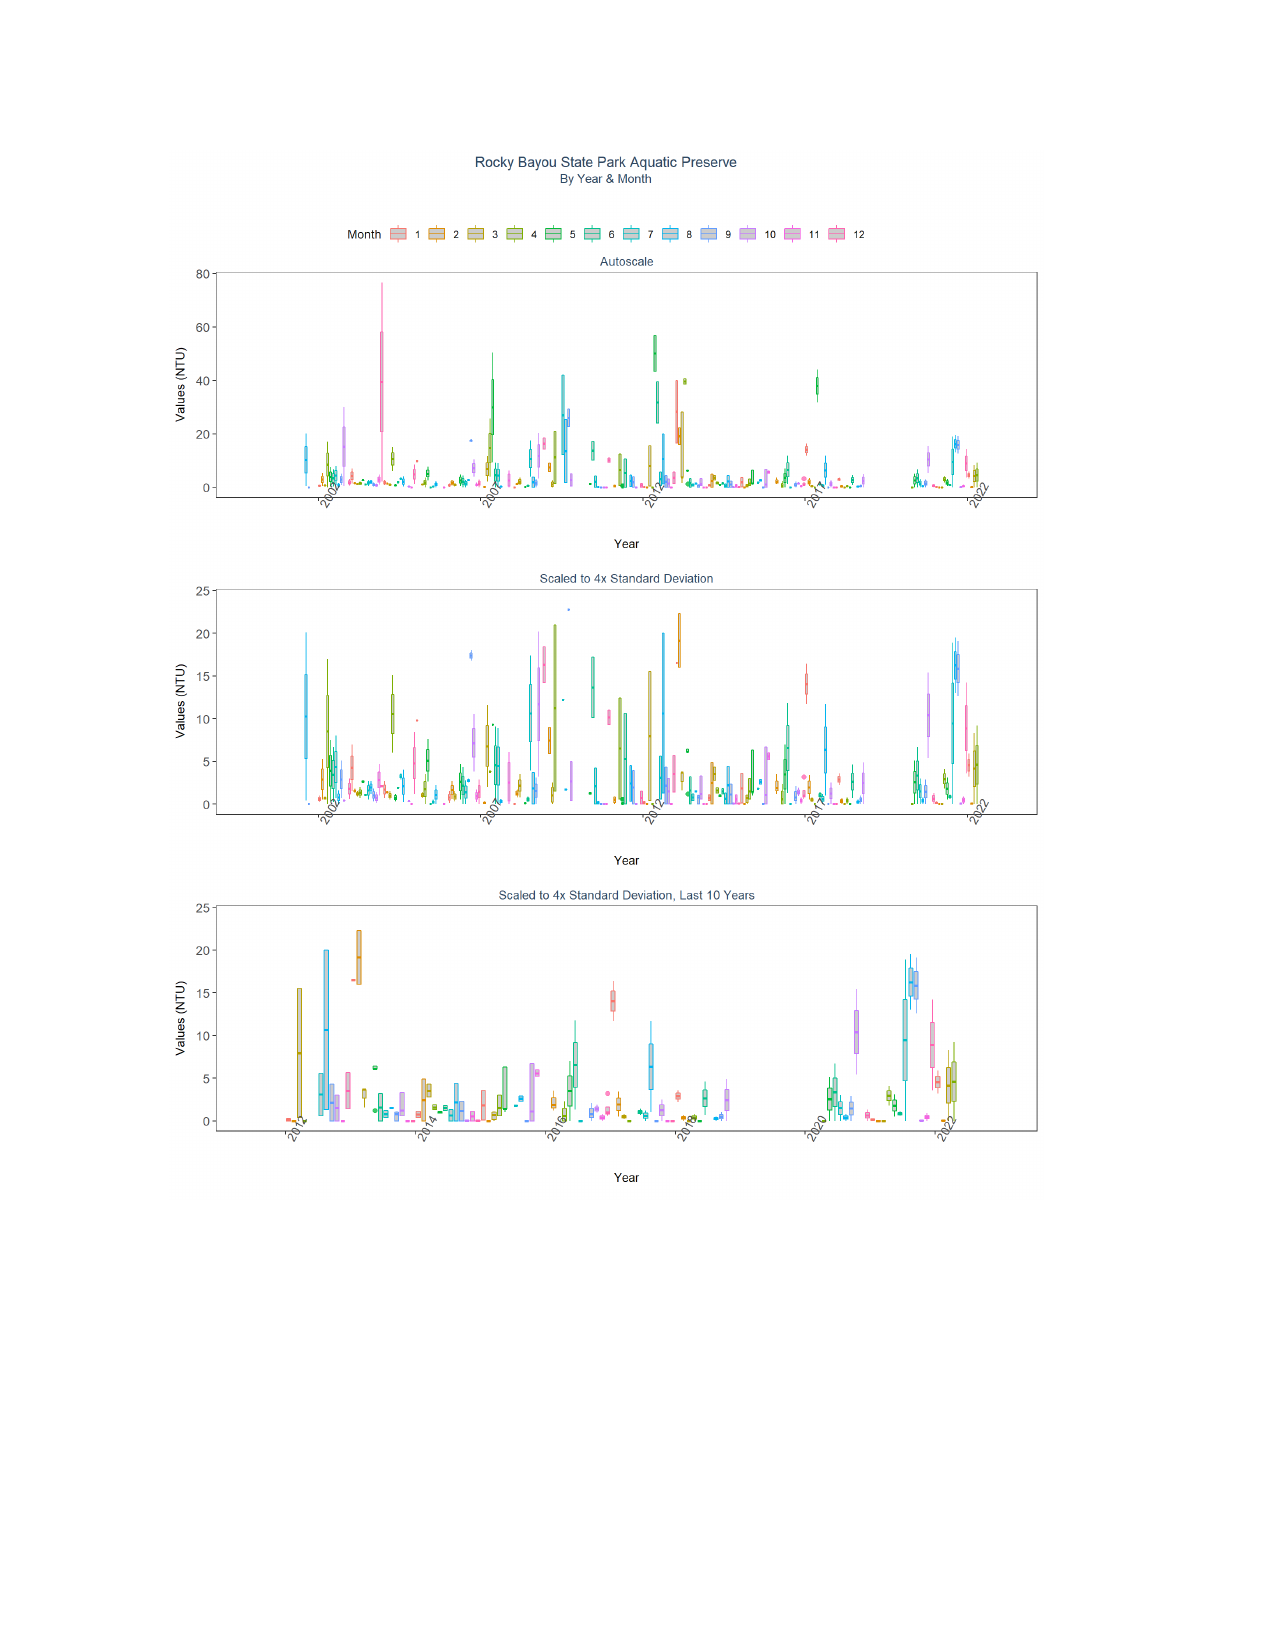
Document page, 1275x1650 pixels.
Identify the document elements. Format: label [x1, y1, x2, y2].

picture [168, 150, 1044, 1200]
